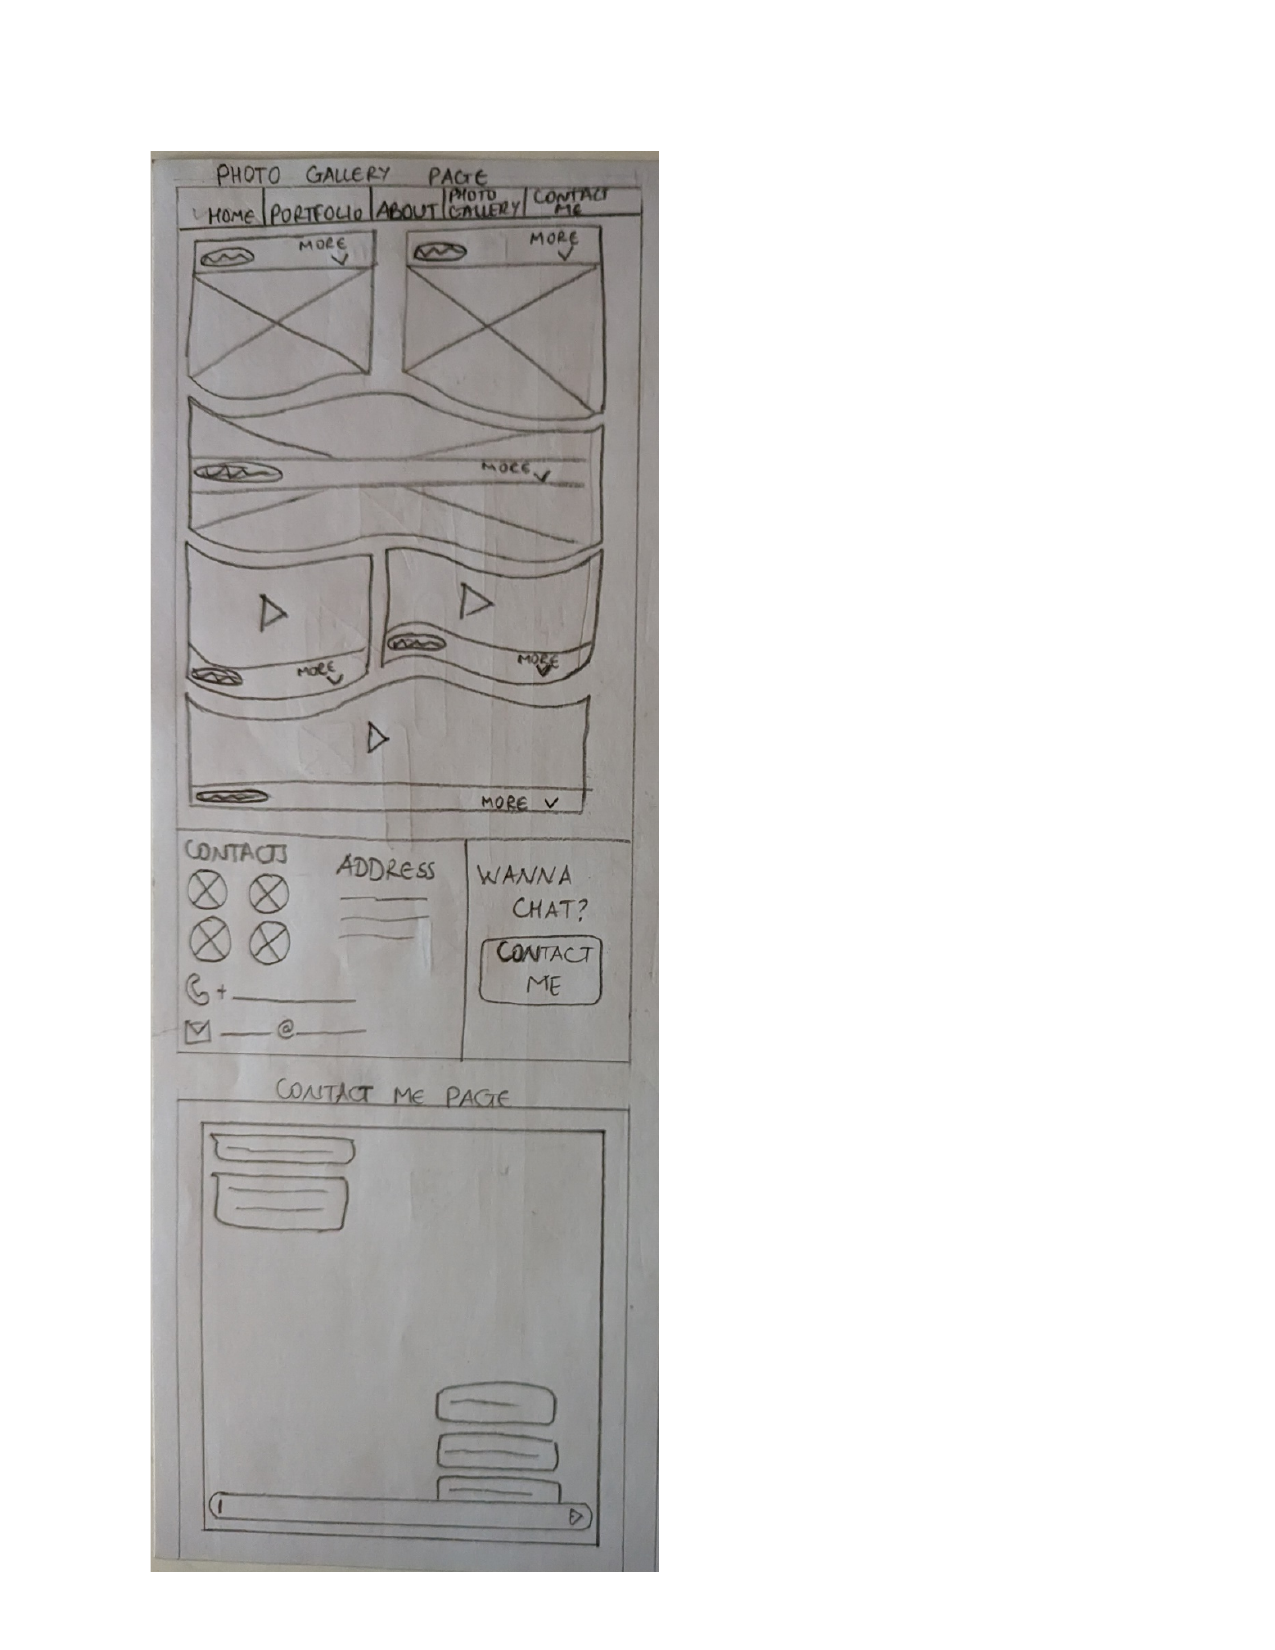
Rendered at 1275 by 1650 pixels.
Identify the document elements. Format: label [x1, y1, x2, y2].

picture [150, 151, 659, 1572]
